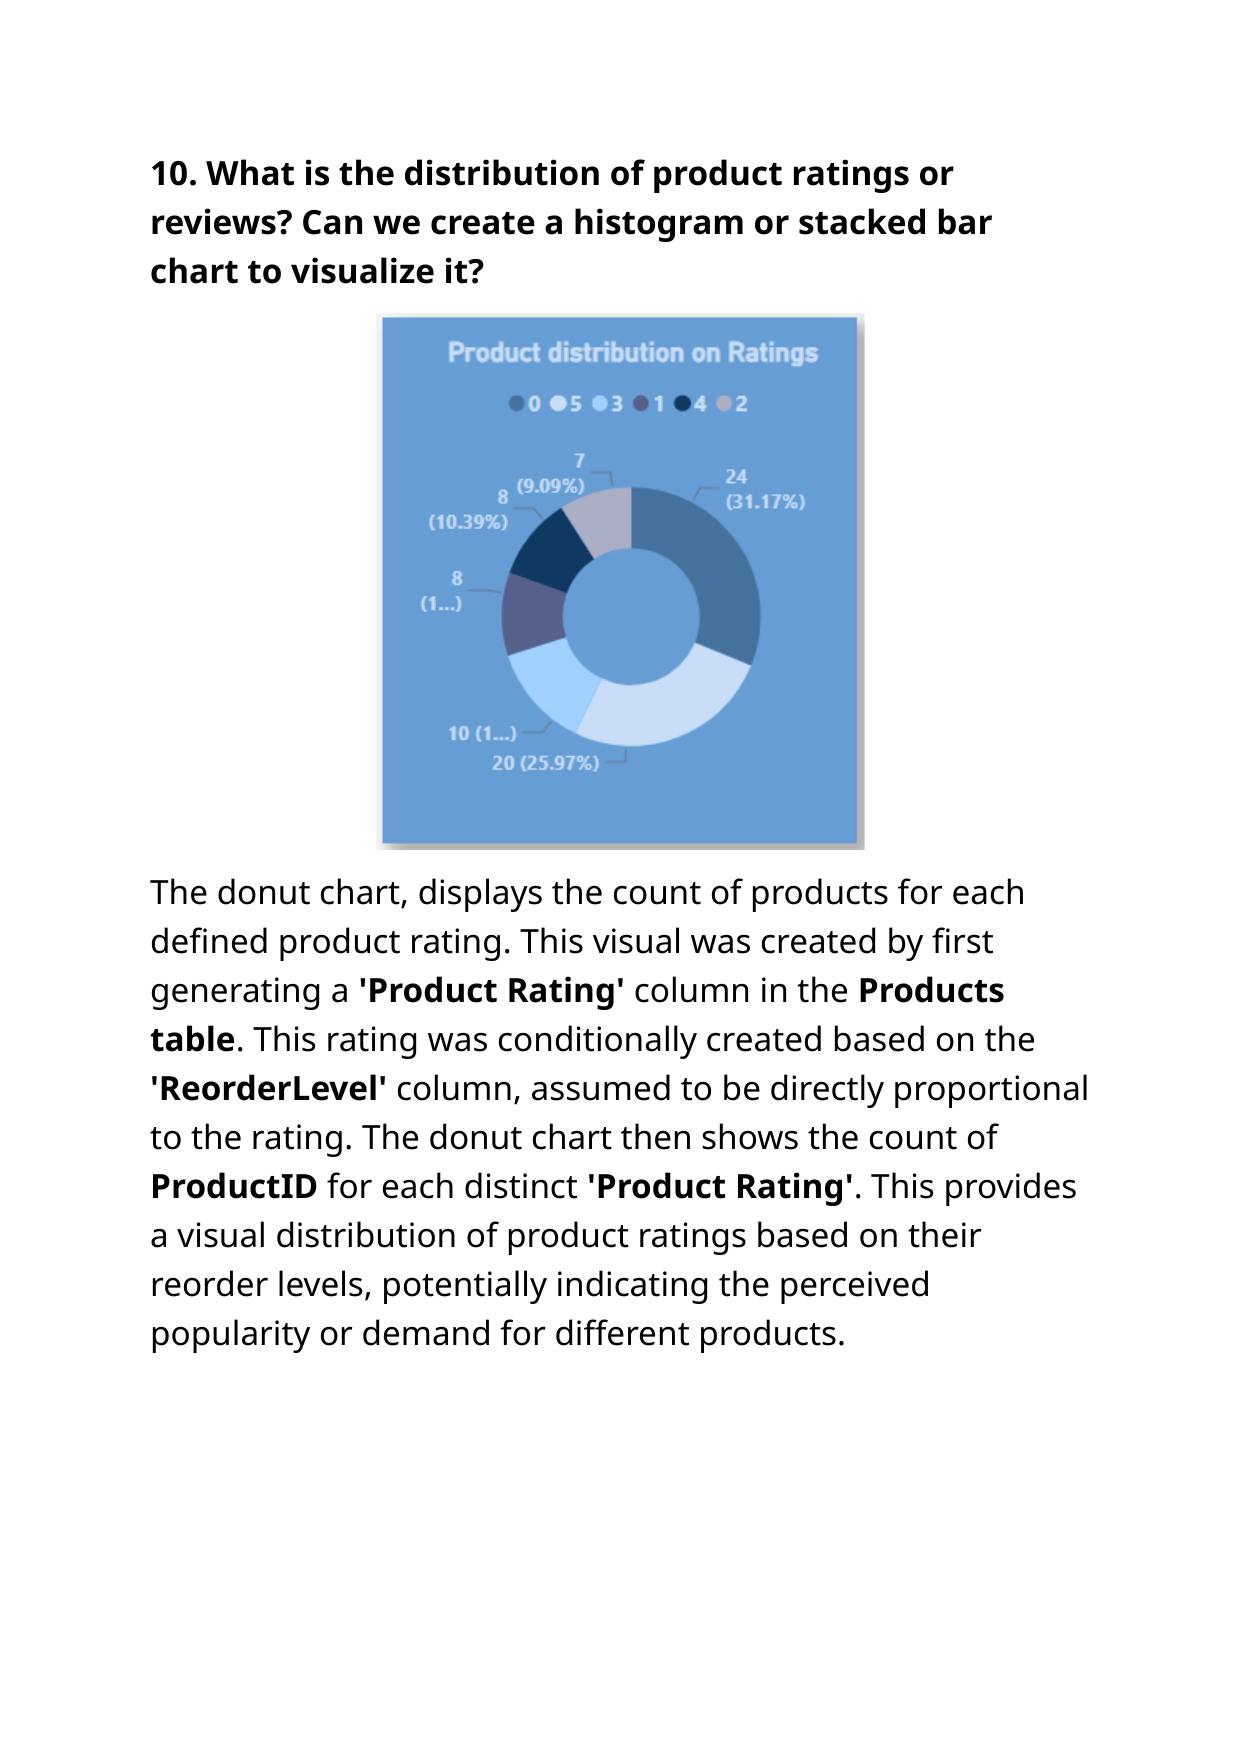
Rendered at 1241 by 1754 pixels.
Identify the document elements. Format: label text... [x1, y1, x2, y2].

text 10. What is the distribution of product ratings or reviews? Can we create a histogram or stacked bar chart to visualize it? [150, 150, 1090, 293]
text The donut chart, displays the count of products for each defined product rating. This visual was created by first generating a 'Product Rating' column in the Products table. This rating was conditionally created based on the 'ReorderLevel' column, assumed to be directly proportional to the rating. The donut chart then shows the count of ProductID for each distinct 'Product Rating'. This provides a visual distribution of product ratings based on their reorder levels, potentially indicating the perceived popularity or demand for different products. [150, 869, 1090, 1355]
picture [375, 313, 865, 850]
